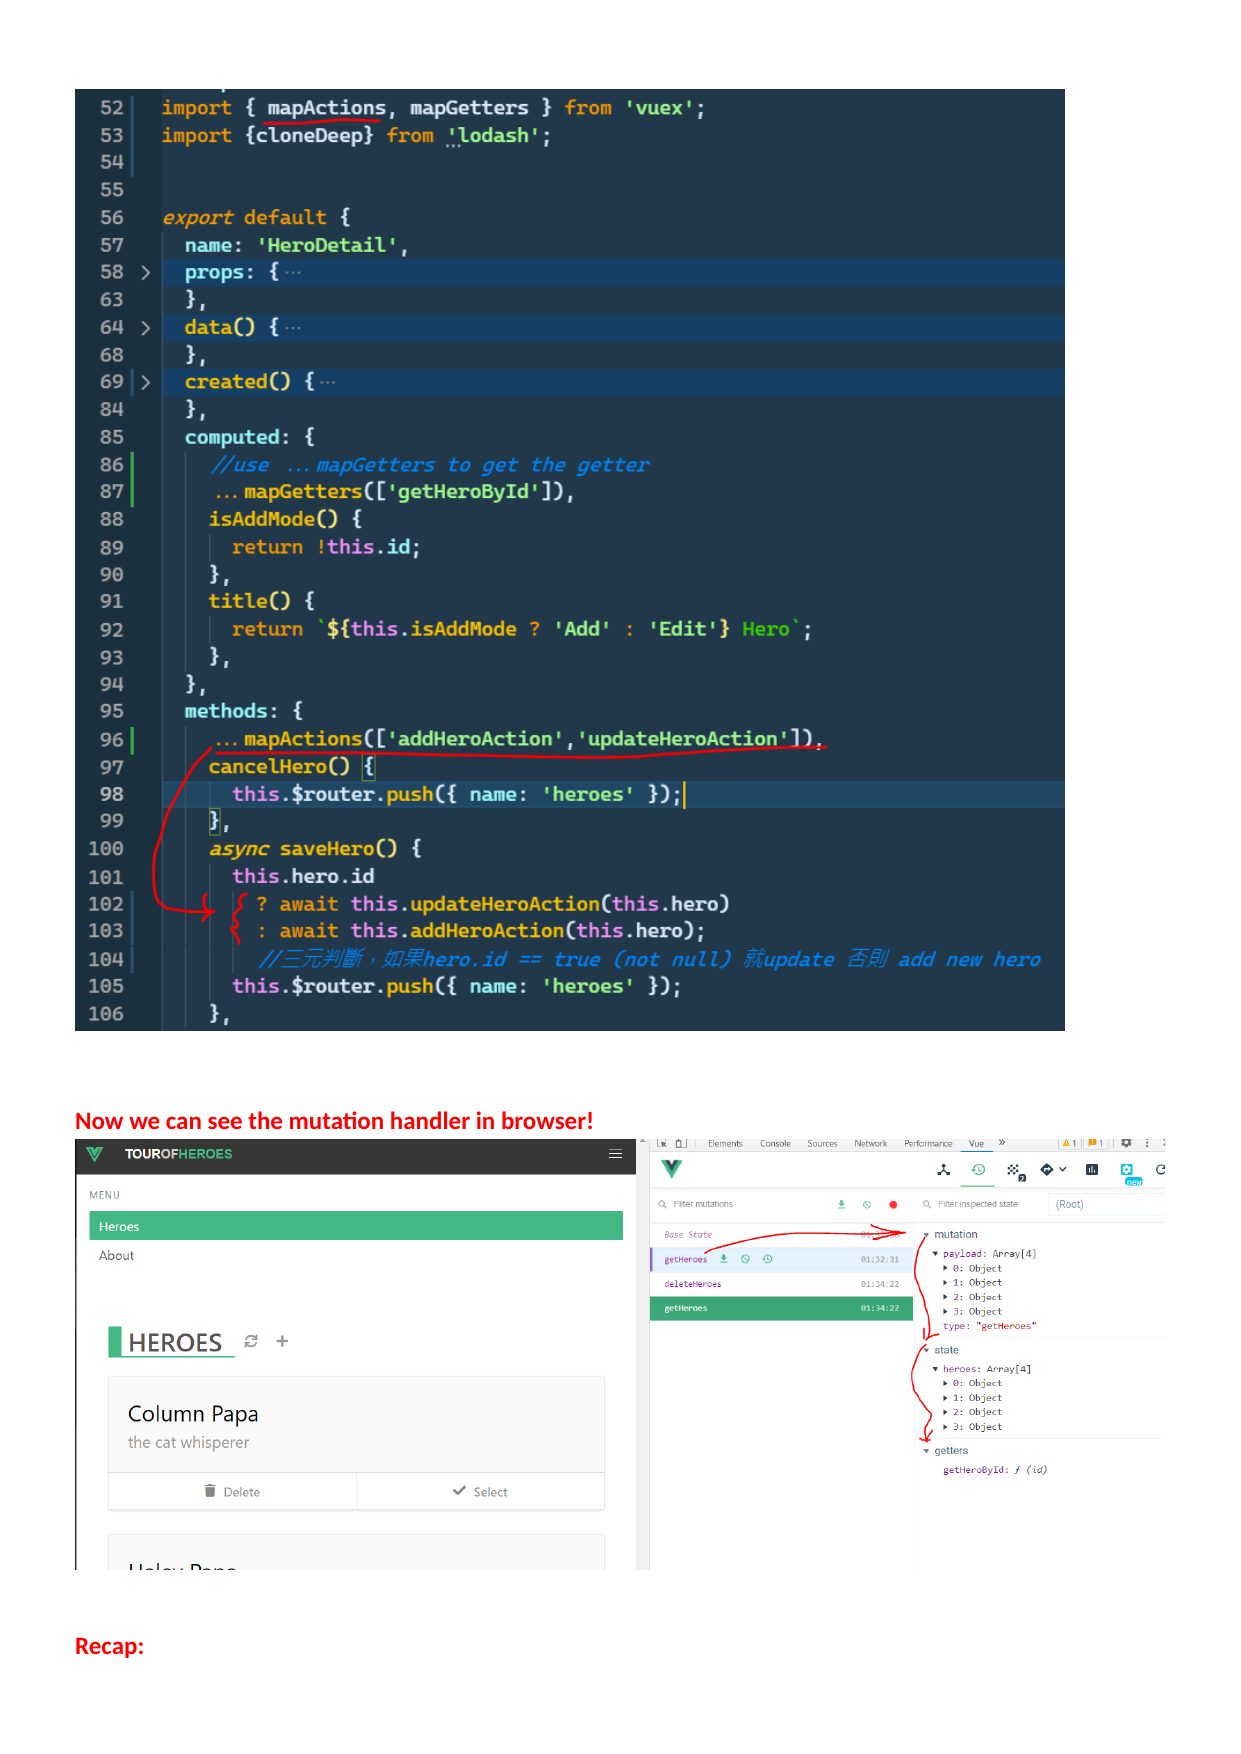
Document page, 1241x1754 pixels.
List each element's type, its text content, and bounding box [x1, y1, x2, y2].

picture [75, 89, 1065, 1031]
picture [75, 1139, 1166, 1570]
text Recap: [75, 1627, 1165, 1664]
text Now we can see the mutation handler in browser! [75, 1102, 1165, 1139]
